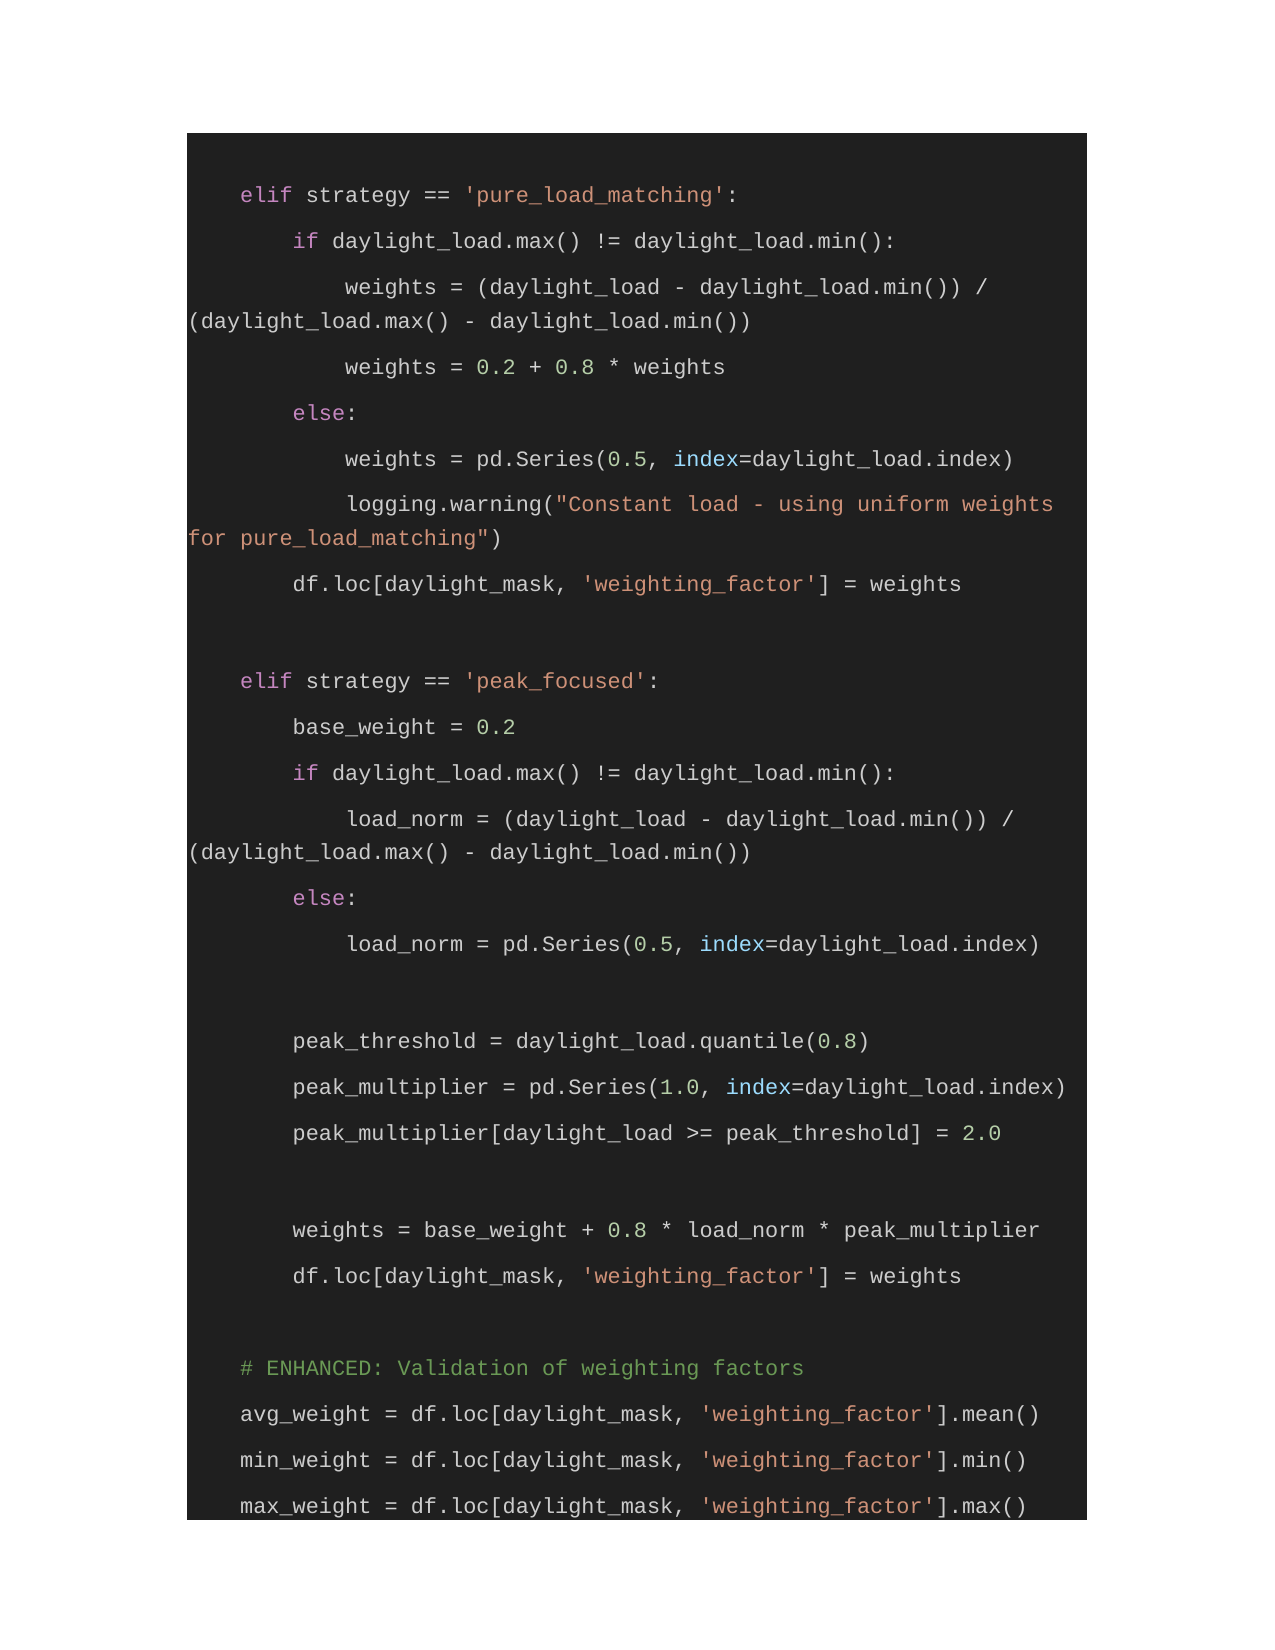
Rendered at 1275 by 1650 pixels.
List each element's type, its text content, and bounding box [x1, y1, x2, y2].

text # ENHANCED: Validation of weighting factors [187, 1357, 1087, 1382]
text df.loc[daylight_mask, 'weighting_factor'] = weights [187, 573, 1087, 598]
text weights = 0.2 + 0.8 * weights [187, 356, 1087, 381]
text load_norm = (daylight_load - daylight_load.min()) / (daylight_load.max() - daylight_load.min()) [187, 808, 1087, 866]
text else: [187, 402, 1087, 427]
text weights = (daylight_load - daylight_load.min()) / (daylight_load.max() - daylight_load.min()) [187, 276, 1087, 335]
text elif strategy == 'pure_load_matching': [187, 184, 1087, 209]
text base_weight = 0.2 [187, 716, 1087, 741]
text weights = pd.Series(0.5, index=daylight_load.index) [187, 448, 1087, 472]
text avg_weight = df.loc[daylight_mask, 'weighting_factor'].mean() [187, 1403, 1087, 1428]
text peak_threshold = daylight_load.quantile(0.8) [187, 1031, 1087, 1055]
text peak_multiplier[daylight_load >= peak_threshold] = 2.0 [187, 1122, 1087, 1147]
text elif strategy == 'peak_focused': [187, 670, 1087, 695]
text min_weight = df.loc[daylight_mask, 'weighting_factor'].min() [187, 1449, 1087, 1474]
text if daylight_load.max() != daylight_load.min(): [187, 231, 1087, 255]
text weights = base_weight + 0.8 * load_norm * peak_multiplier [187, 1219, 1087, 1244]
text if daylight_load.max() != daylight_load.min(): [187, 762, 1087, 787]
text logging.warning("Constant load - using uniform weights for pure_load_matching") [187, 494, 1087, 552]
text else: [187, 887, 1087, 912]
text load_norm = pd.Series(0.5, index=daylight_load.index) [187, 933, 1087, 958]
text df.loc[daylight_mask, 'weighting_factor'] = weights [187, 1266, 1087, 1290]
text peak_multiplier = pd.Series(1.0, index=daylight_load.index) [187, 1076, 1087, 1101]
text max_weight = df.loc[daylight_mask, 'weighting_factor'].max() [187, 1495, 1087, 1520]
